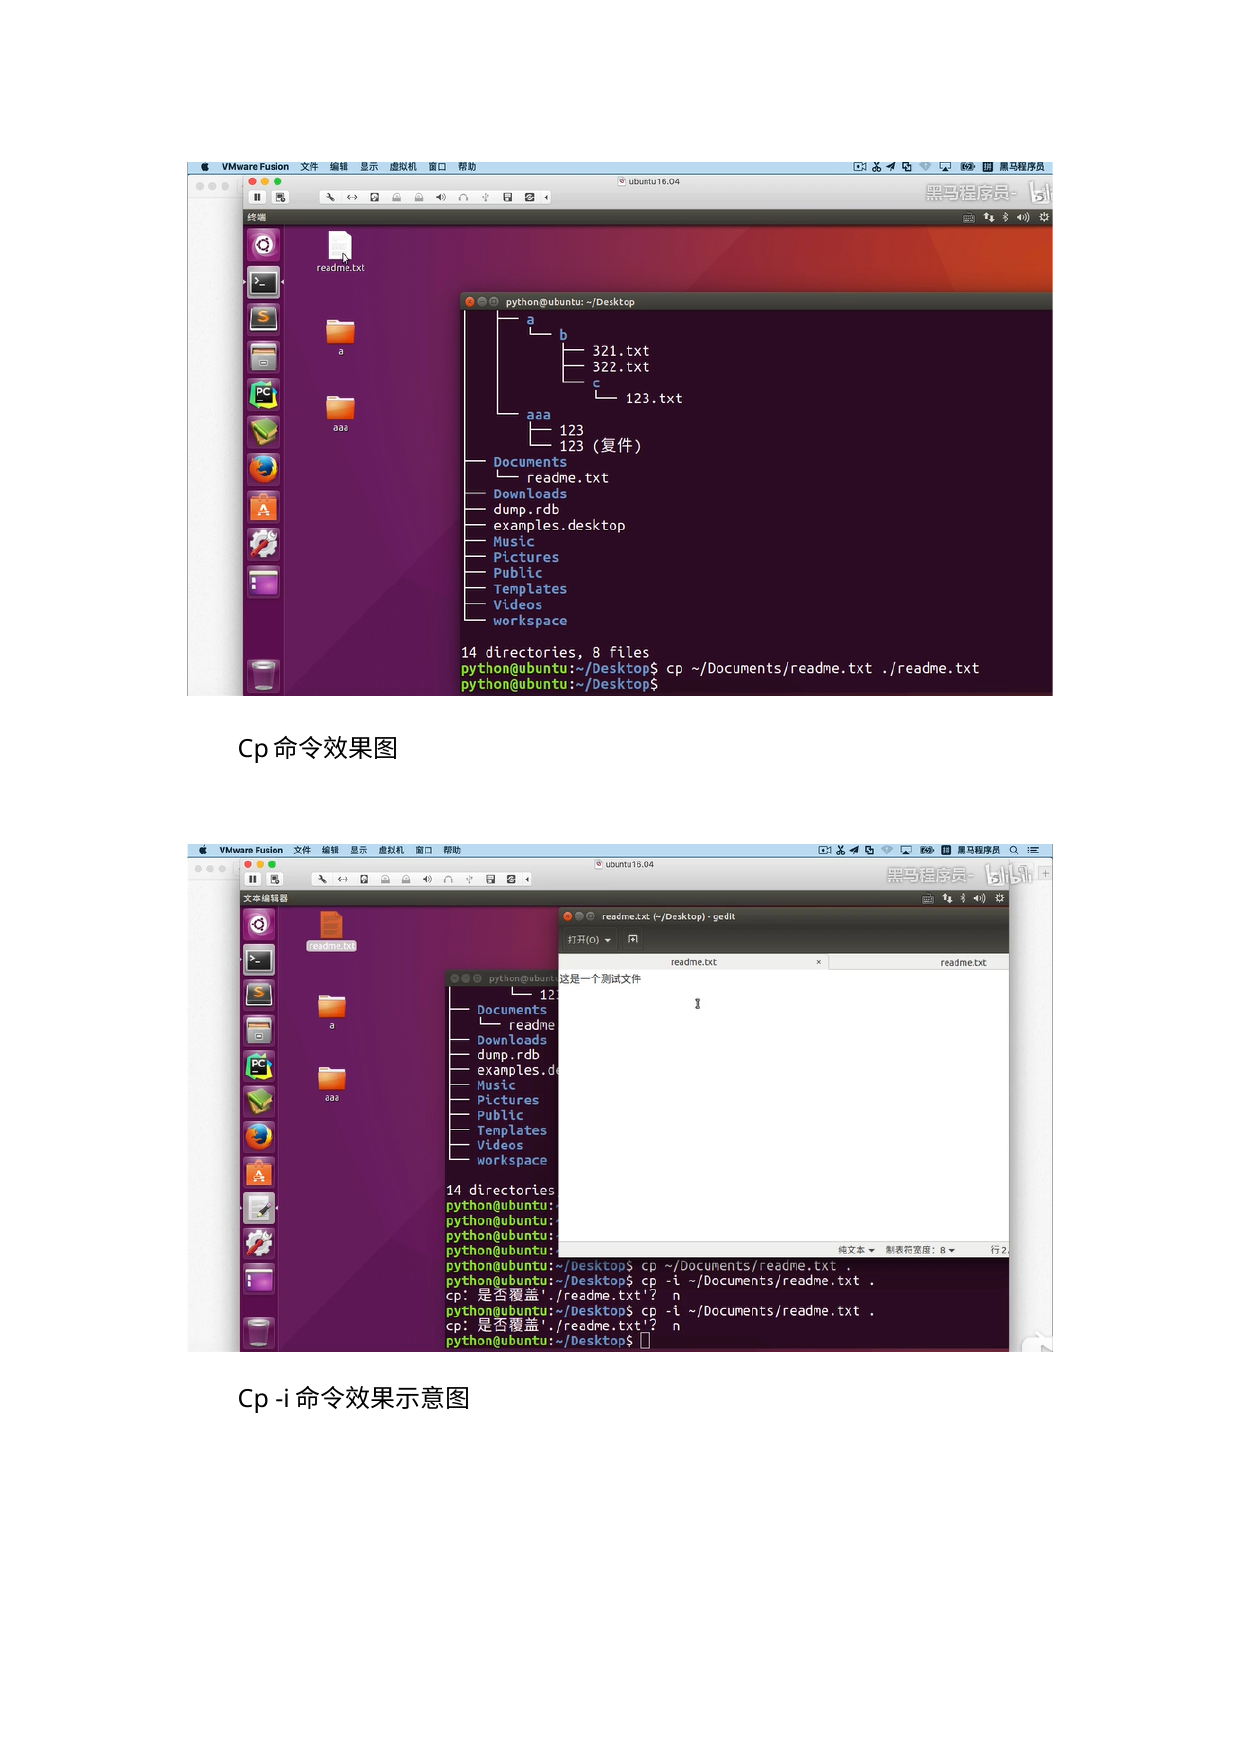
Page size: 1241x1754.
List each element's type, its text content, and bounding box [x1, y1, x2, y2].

text Cp -i命令效果示意图 [187, 1364, 1053, 1429]
picture [187, 162, 1053, 696]
picture [187, 844, 1053, 1352]
text Cp命令效果图 [187, 714, 1053, 779]
